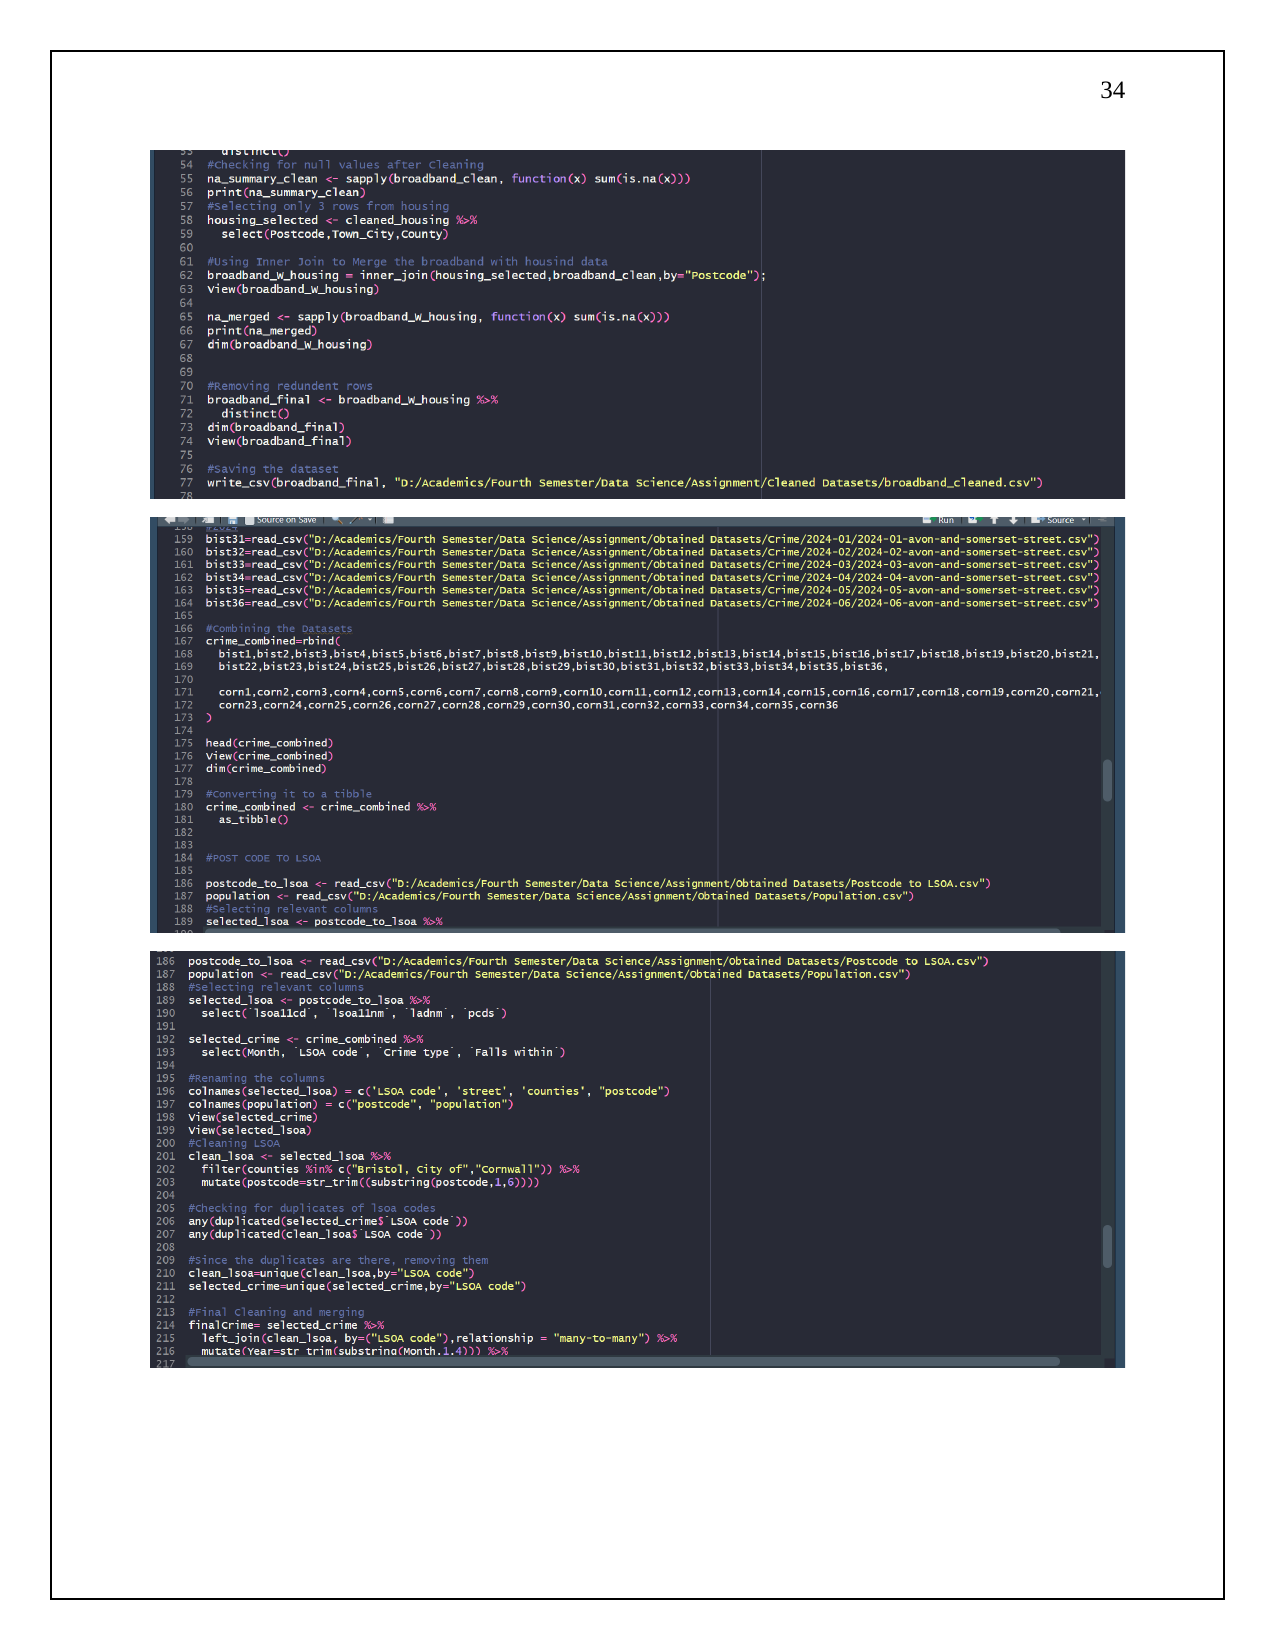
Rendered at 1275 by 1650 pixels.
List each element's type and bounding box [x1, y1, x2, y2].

picture [150, 951, 1125, 1368]
picture [150, 150, 1125, 499]
picture [150, 517, 1125, 933]
